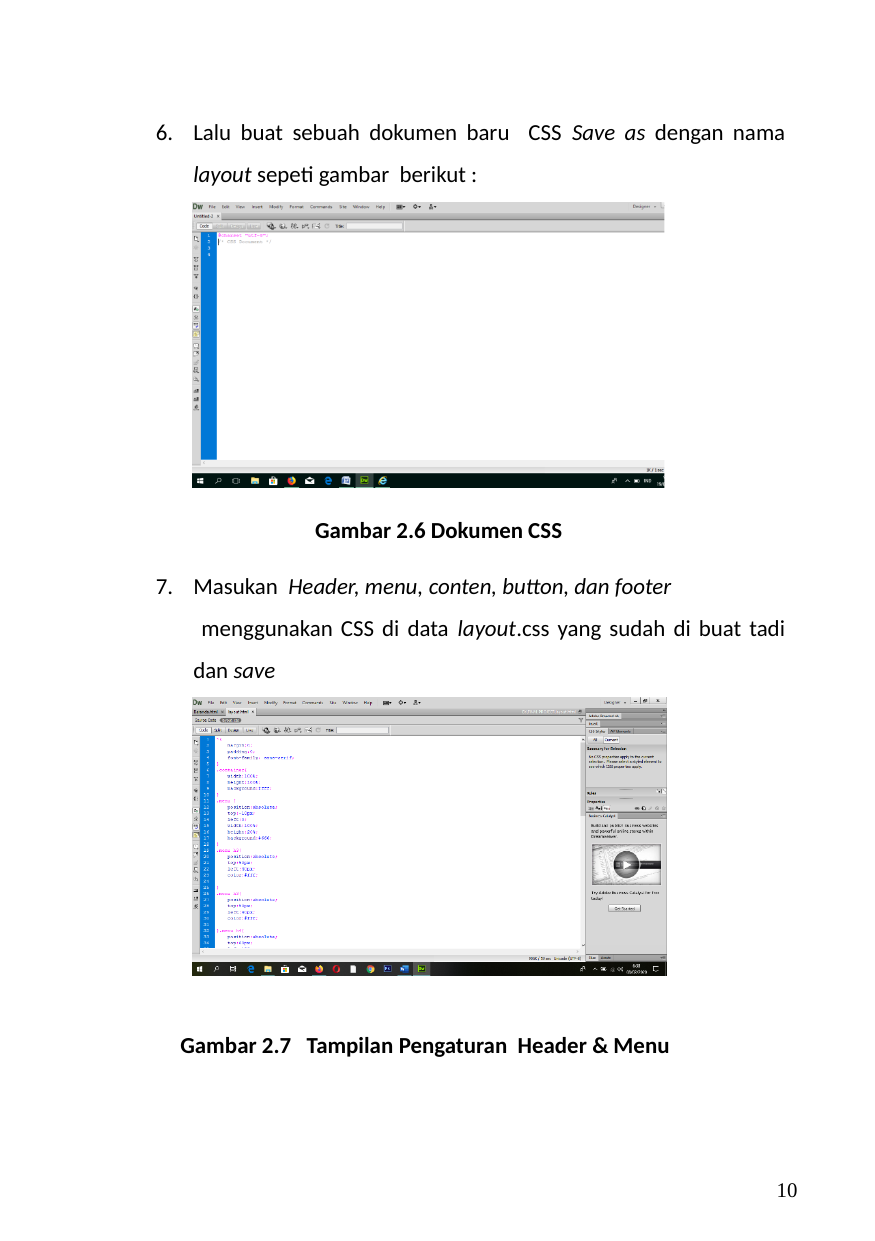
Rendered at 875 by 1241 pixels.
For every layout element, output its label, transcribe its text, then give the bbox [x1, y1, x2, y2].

list Masukan Header, menu, conten, button, dan footer [156, 572, 785, 600]
picture [192, 697, 667, 976]
list Gambar 2.6 Dokumen CSS [193, 516, 797, 544]
list Gambar 2.7 Tampilan Pengaturan Header & Menu [118, 1031, 797, 1059]
list Lalu buat sebuah dokumen baru CSS Save as dengan nama layout sepeti gambar berikut : [156, 118, 785, 188]
list menggunakan CSS di data layout.css yang sudah di buat tadi dan save [193, 614, 785, 684]
picture [192, 202, 665, 488]
